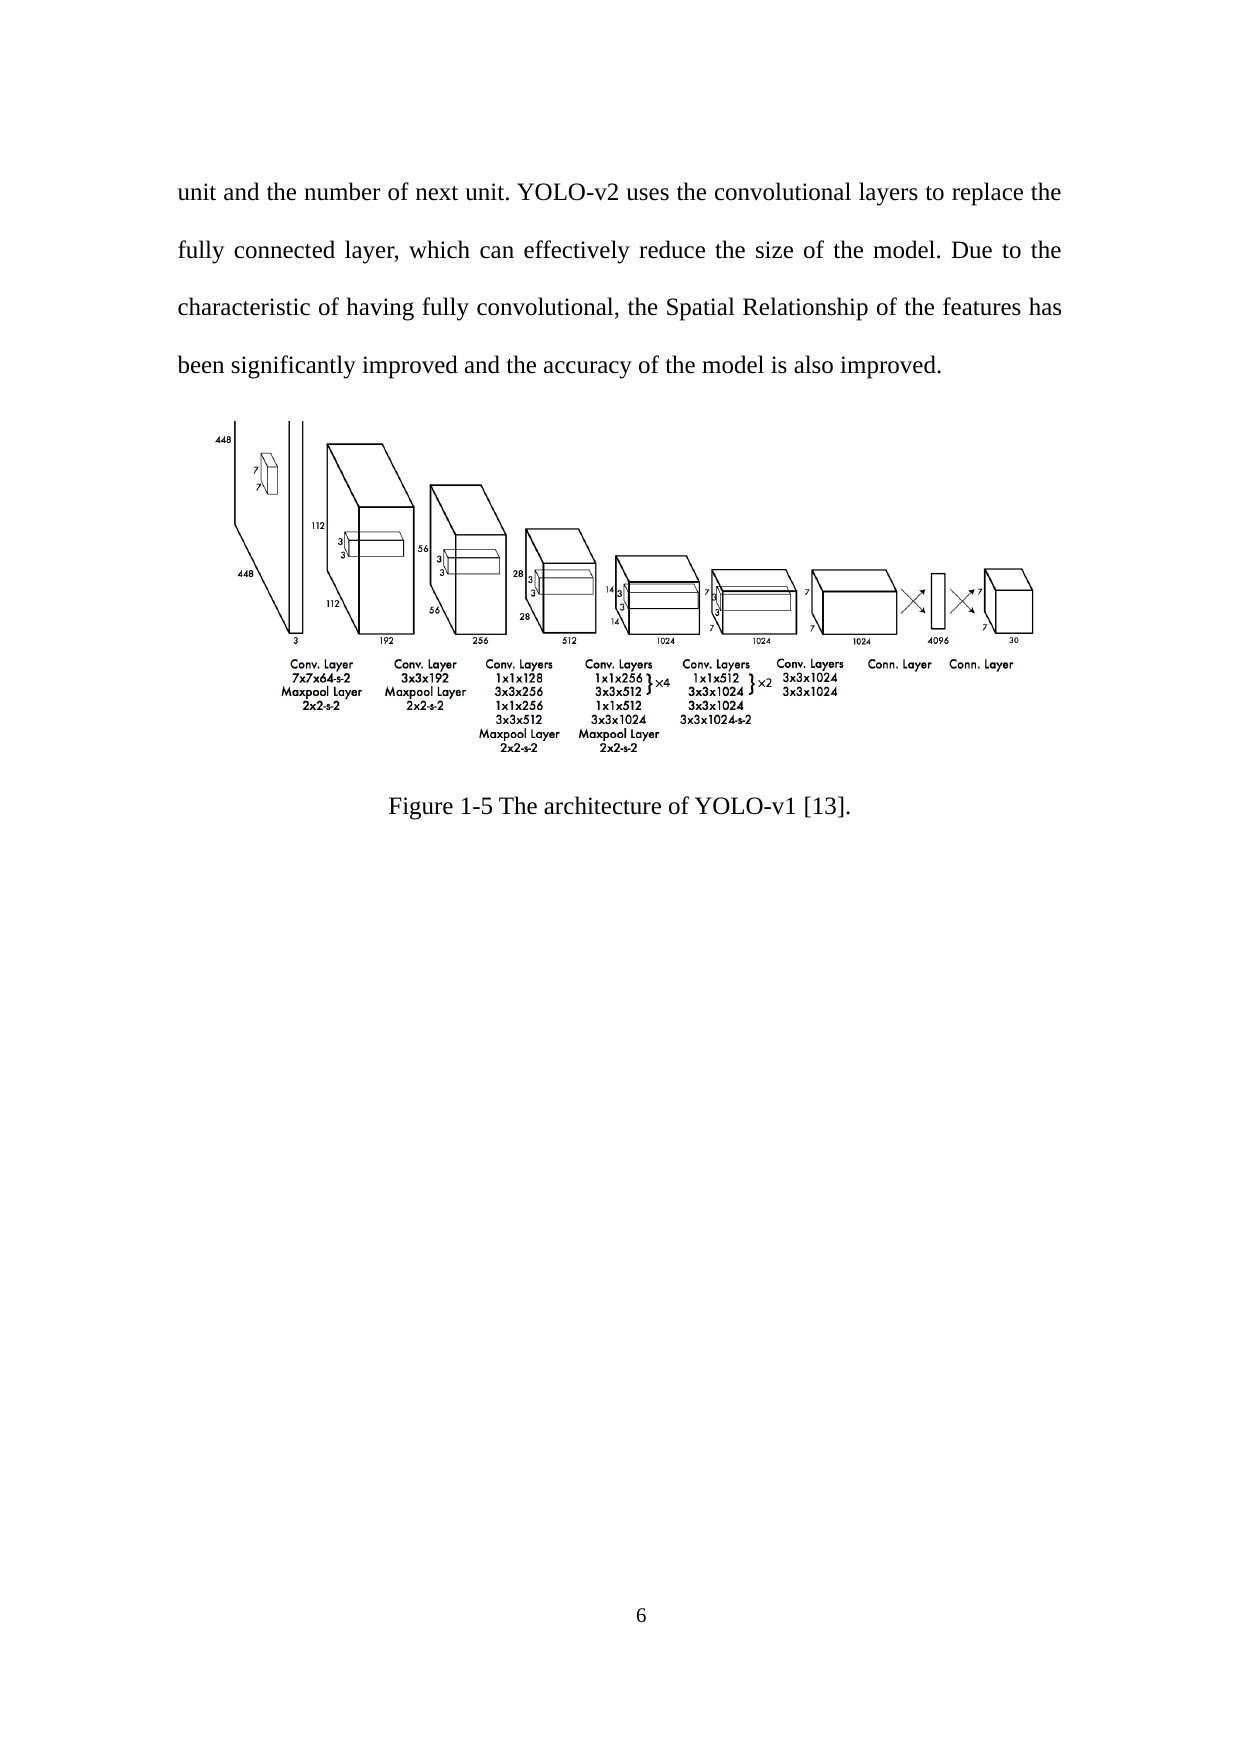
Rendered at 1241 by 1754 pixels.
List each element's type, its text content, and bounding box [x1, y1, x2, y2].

text From Figure 1-5, YOLO-v1 uses fully connected layers to perform bounding box regression, which not only requires the input size of the model to be fixed but also uses more parameters to perform regression, where the latter is because the number of parameters of the fully connected layers is equal to the product of the number of prior unit and the number of next unit. YOLO-v2 uses the convolutional layers to replace the fully connected layer, which can effectively reduce the size of the model. Due to the characteristic of having fully convolutional, the Spatial Relationship of the features has been significantly improved and the accuracy of the model is also improved. [177, 177, 1063, 378]
picture [188, 407, 1049, 763]
table_header [177, 407, 1062, 791]
